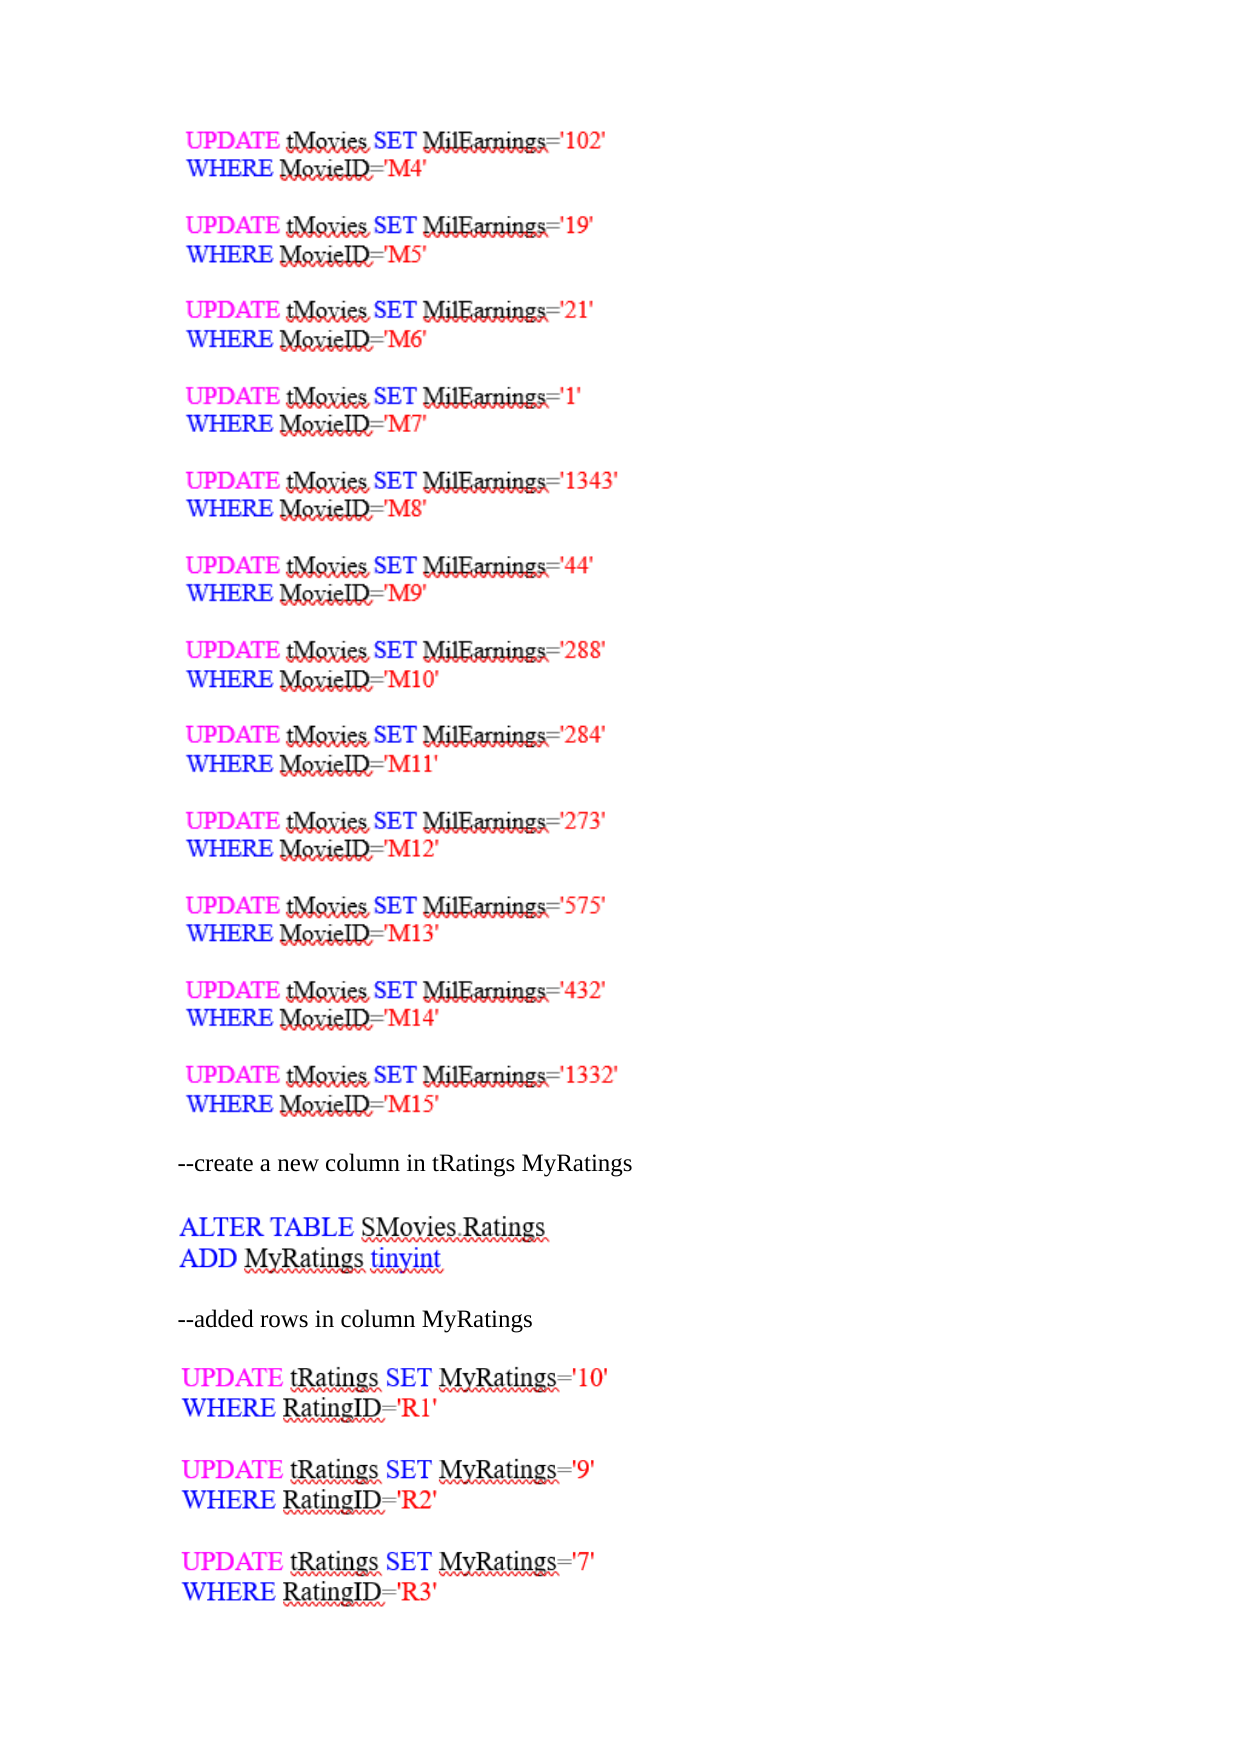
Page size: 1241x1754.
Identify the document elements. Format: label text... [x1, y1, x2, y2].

picture [177, 1361, 619, 1609]
picture [177, 1206, 557, 1276]
text --create a new column in tRatings MyRatings [177, 1148, 1122, 1177]
picture [177, 118, 625, 1120]
text --added rows in column MyRatings [177, 1304, 1122, 1333]
